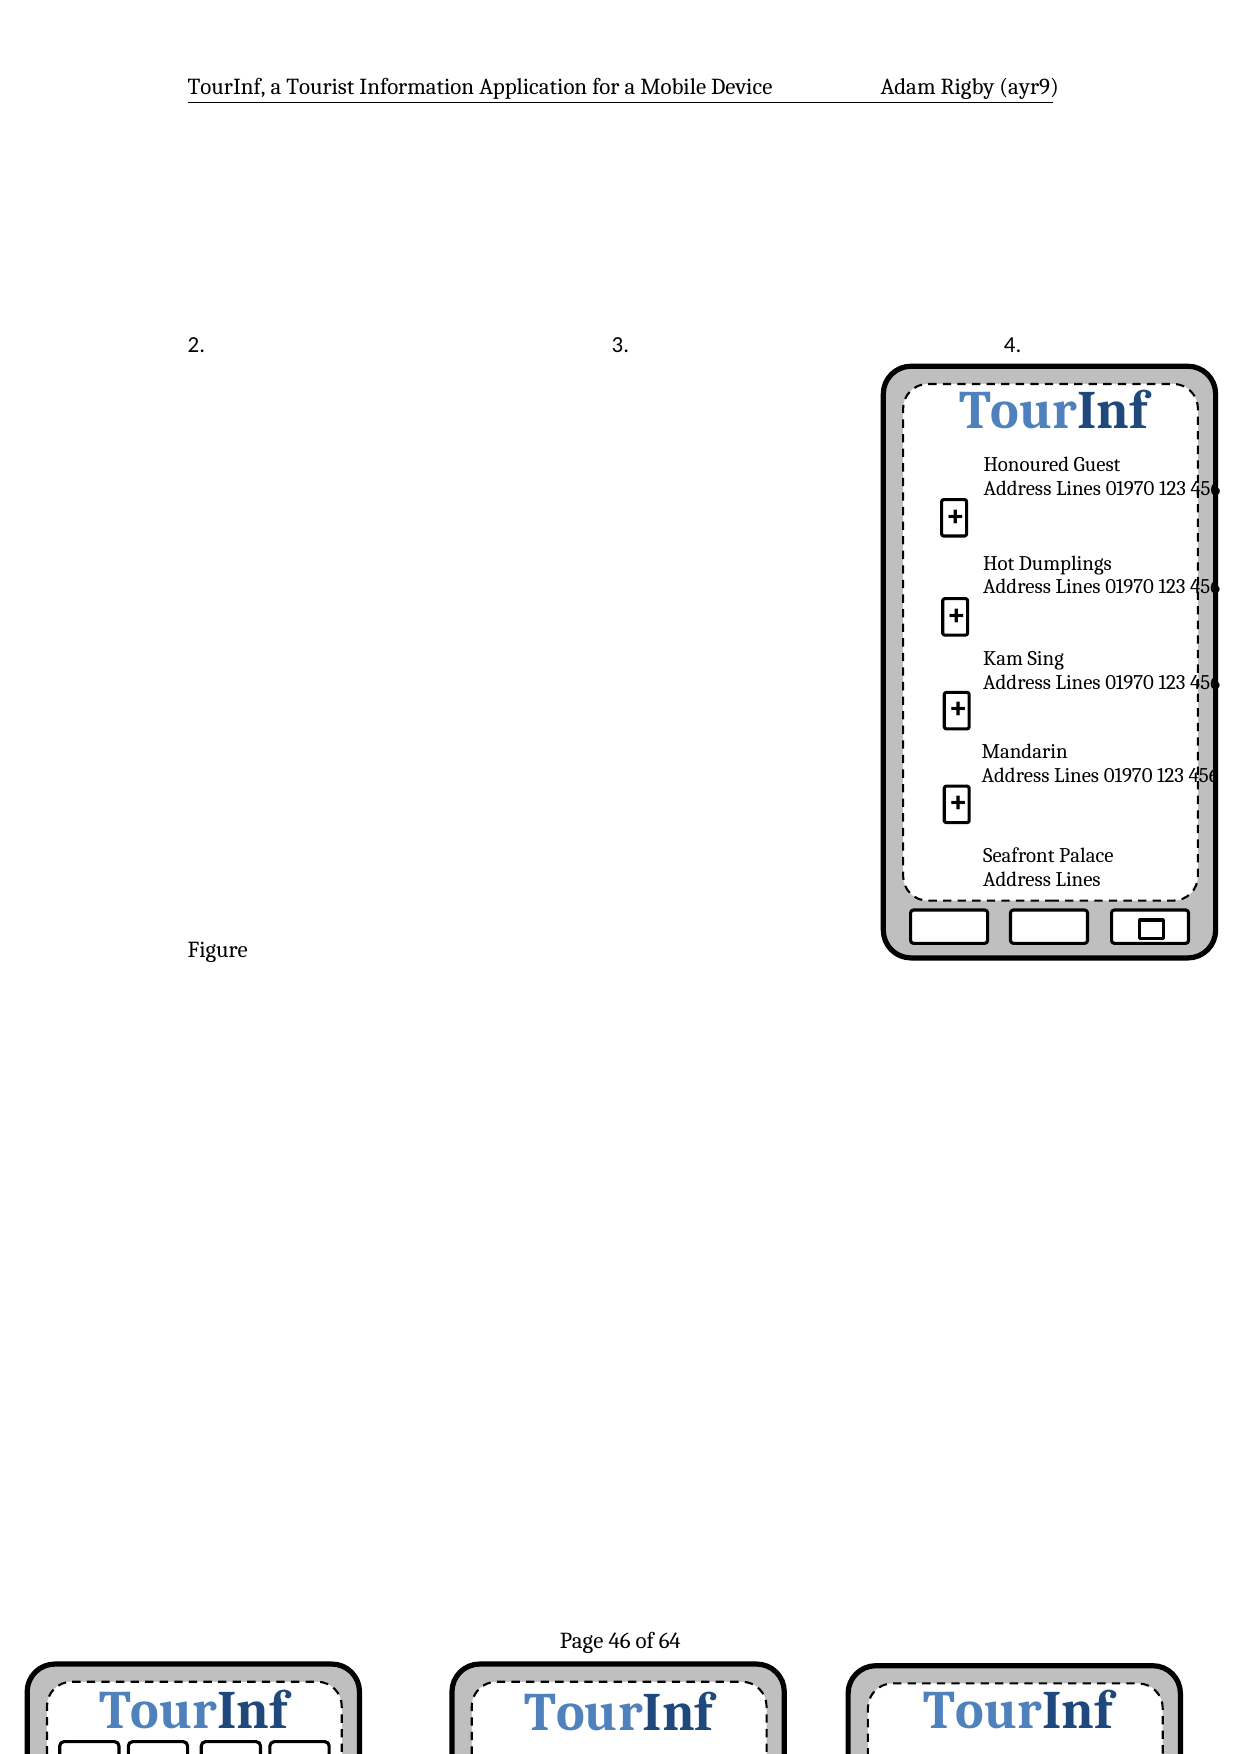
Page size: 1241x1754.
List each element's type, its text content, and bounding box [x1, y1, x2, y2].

text Figure [187, 937, 1053, 963]
text 2. 3. 4. [187, 330, 1053, 358]
